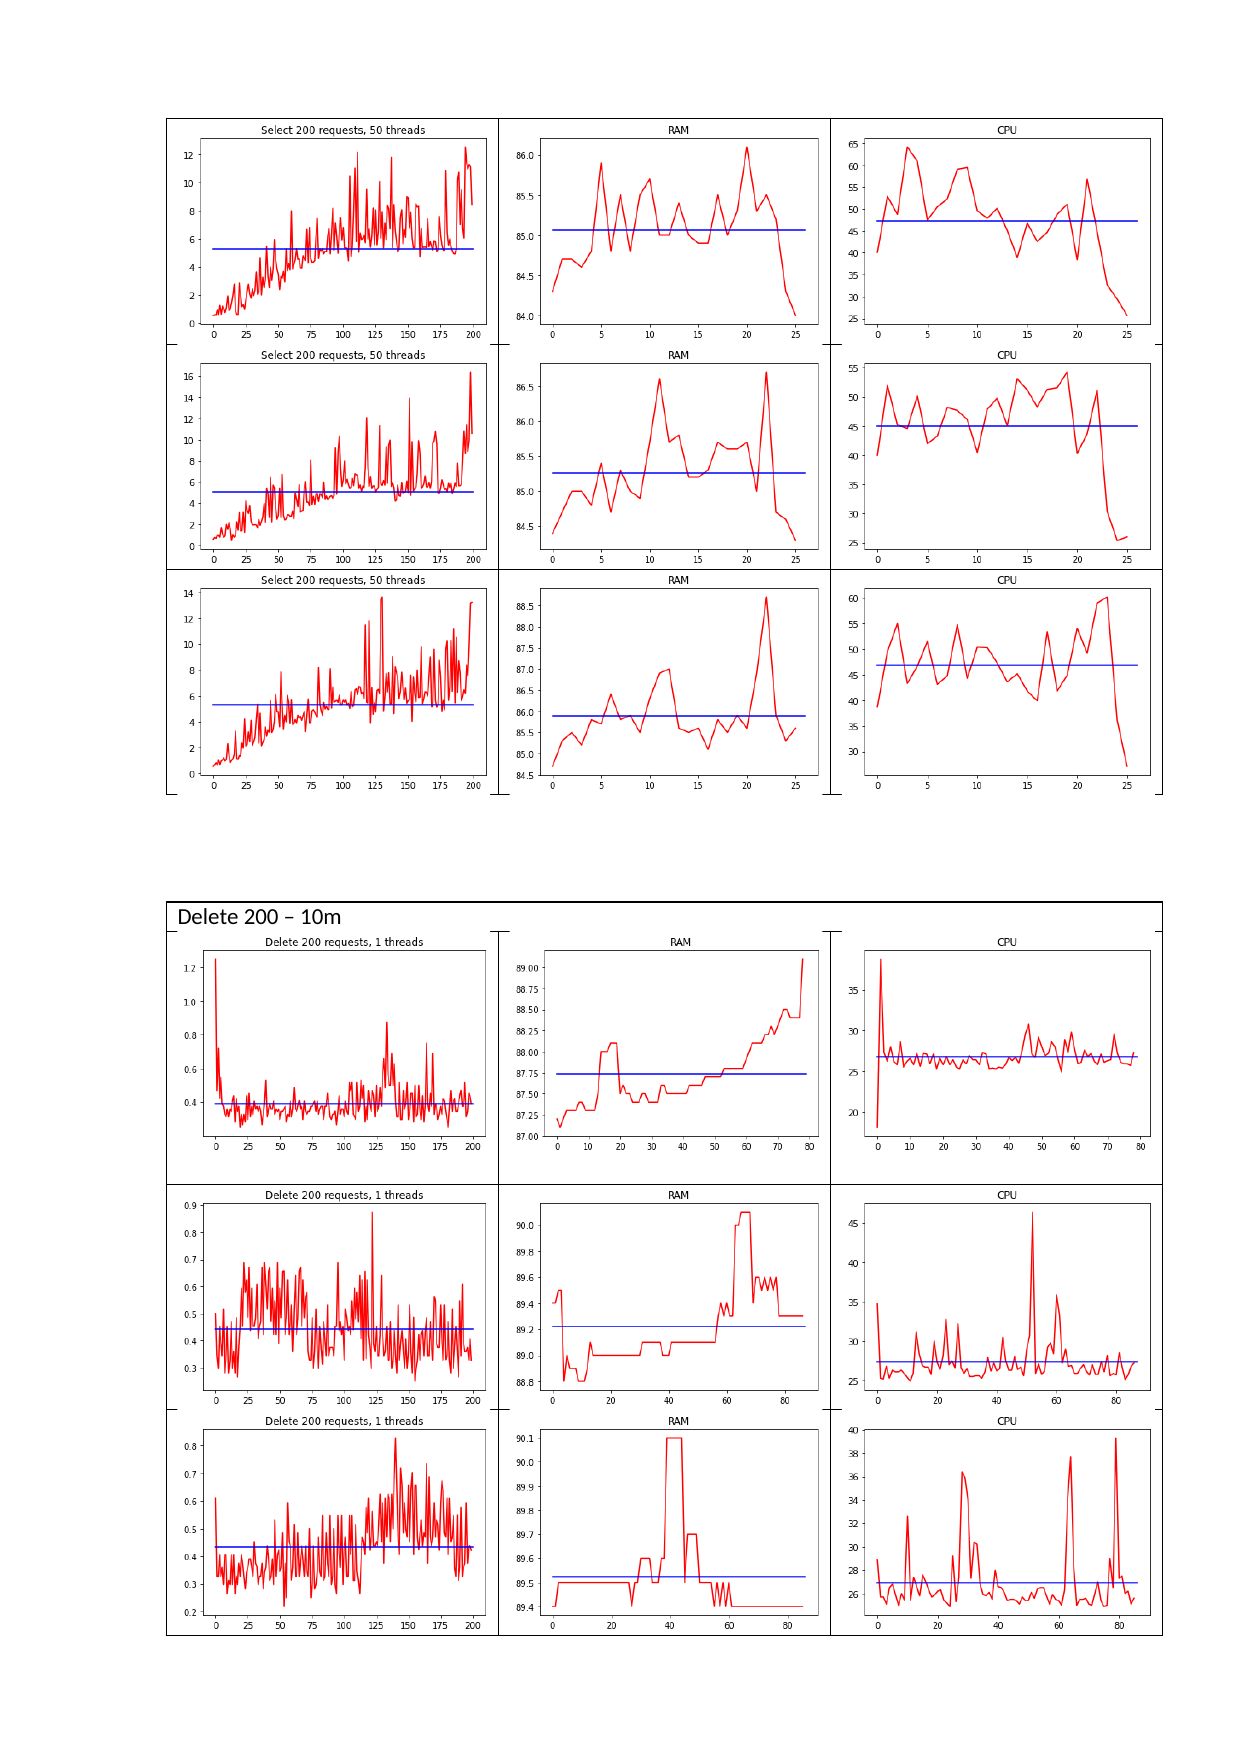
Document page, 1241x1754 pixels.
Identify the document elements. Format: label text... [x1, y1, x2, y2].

table_cell [823, 345, 830, 569]
table_cell [167, 932, 498, 1184]
table_cell [167, 345, 177, 569]
table_cell [499, 932, 830, 1184]
picture [177, 931, 491, 1156]
table_cell [499, 570, 509, 794]
table_cell [1155, 1410, 1162, 1635]
table_cell [491, 570, 498, 794]
picture [509, 119, 823, 569]
table_cell [499, 1185, 509, 1409]
table_cell [499, 119, 509, 343]
table_cell [823, 119, 830, 343]
table_cell [831, 932, 1162, 1184]
picture [177, 119, 491, 569]
table_cell [831, 1410, 841, 1635]
table_header Delete 200 – 10m [167, 903, 1162, 931]
picture [841, 931, 1155, 1156]
picture [509, 570, 823, 795]
table_cell [831, 570, 841, 794]
table_cell [499, 345, 509, 569]
table_cell [167, 1185, 177, 1409]
table_cell [823, 1185, 830, 1409]
table_cell [491, 1410, 498, 1635]
table_cell [167, 1410, 177, 1635]
table_cell [823, 1410, 830, 1635]
table_cell [1155, 345, 1162, 569]
picture [841, 1185, 1155, 1635]
table_cell [491, 119, 498, 343]
table_cell [167, 570, 177, 794]
picture [177, 570, 491, 795]
table_cell [167, 119, 177, 343]
table_cell [831, 1185, 841, 1409]
table_cell [1155, 1185, 1162, 1409]
table_cell [1155, 570, 1162, 794]
table_cell [491, 345, 498, 569]
table_cell [1155, 119, 1162, 343]
table_cell [831, 345, 841, 569]
picture [841, 570, 1155, 795]
picture [509, 931, 823, 1156]
picture [177, 1185, 491, 1635]
table_cell [823, 570, 830, 794]
picture [509, 1185, 823, 1635]
table_cell [491, 1185, 498, 1409]
table_cell [831, 119, 841, 343]
picture [841, 119, 1155, 569]
table_cell [499, 1410, 509, 1635]
